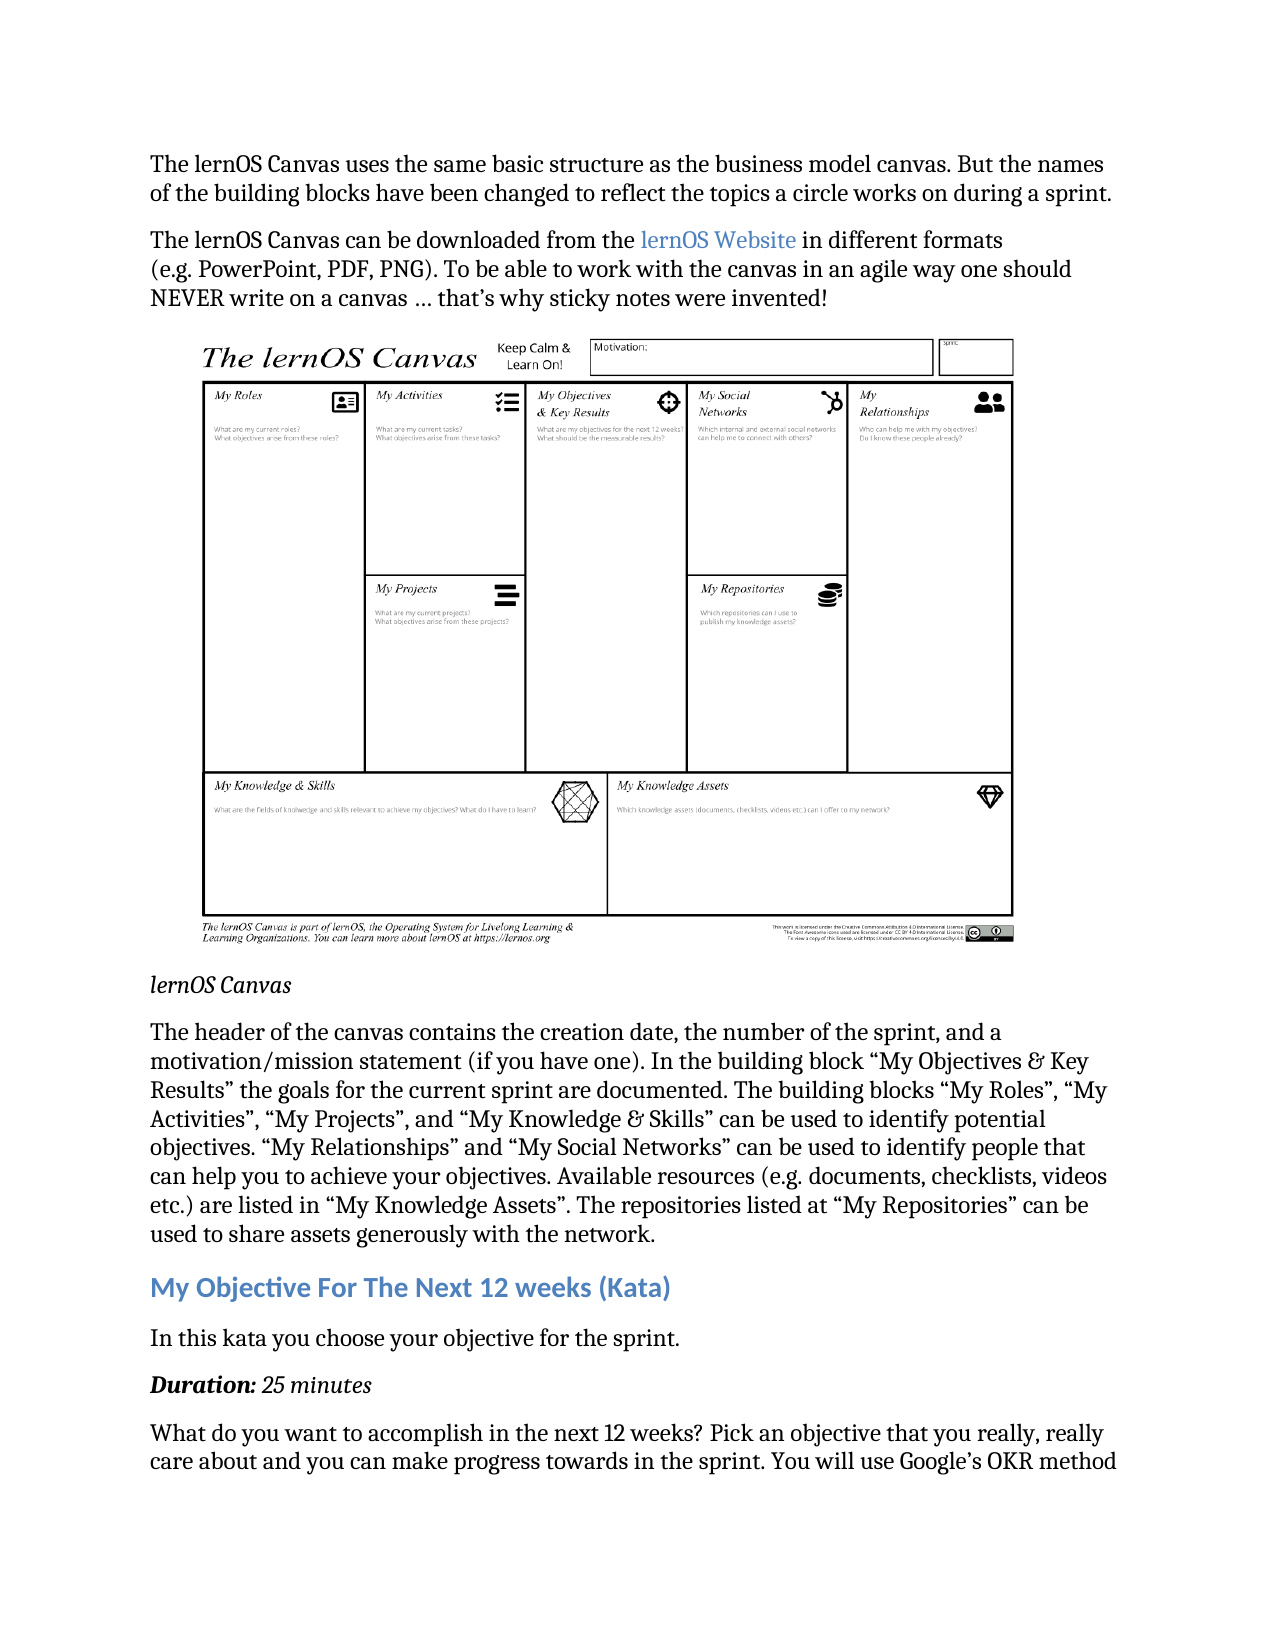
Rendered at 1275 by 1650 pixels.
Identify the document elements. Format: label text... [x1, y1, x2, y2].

text In this kata you choose your objective for the sprint. [150, 1323, 1125, 1352]
text lernOS Canvas [150, 971, 1125, 999]
text The lernOS Canvas can be downloaded from the lernOS Website in different formats (e.g. PowerPoint, PDF, PNG). To be able to work with the canvas in an agile way one should NEVER write on a canvas … that’s why sticky notes were invented! [150, 226, 1125, 312]
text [150, 1418, 1125, 1476]
picture [168, 331, 1044, 950]
subtitle My Objective For The Next 12 weeks (Kata) [150, 1269, 1125, 1305]
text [150, 150, 1125, 207]
text Duration: 25 minutes [150, 1371, 1125, 1400]
text The header of the canvas contains the creation date, the number of the sprint, and a motivation/mission statement (if you have one). In the building block “My Objectives & Key Results” the goals for the current sprint are documented. The building blocks “My Roles”, “My Activities”, “My Projects”, and “My Knowledge & Skills” can be used to identify potential objectives. “My Relationships” and “My Social Networks” can be used to identify people that can help you to achieve your objectives. Available resources (e.g. documents, checklists, videos etc.) are listed in “My Knowledge Assets”. The repositories listed at “My Repositories” can be used to share assets generously with the network. [150, 1018, 1125, 1248]
